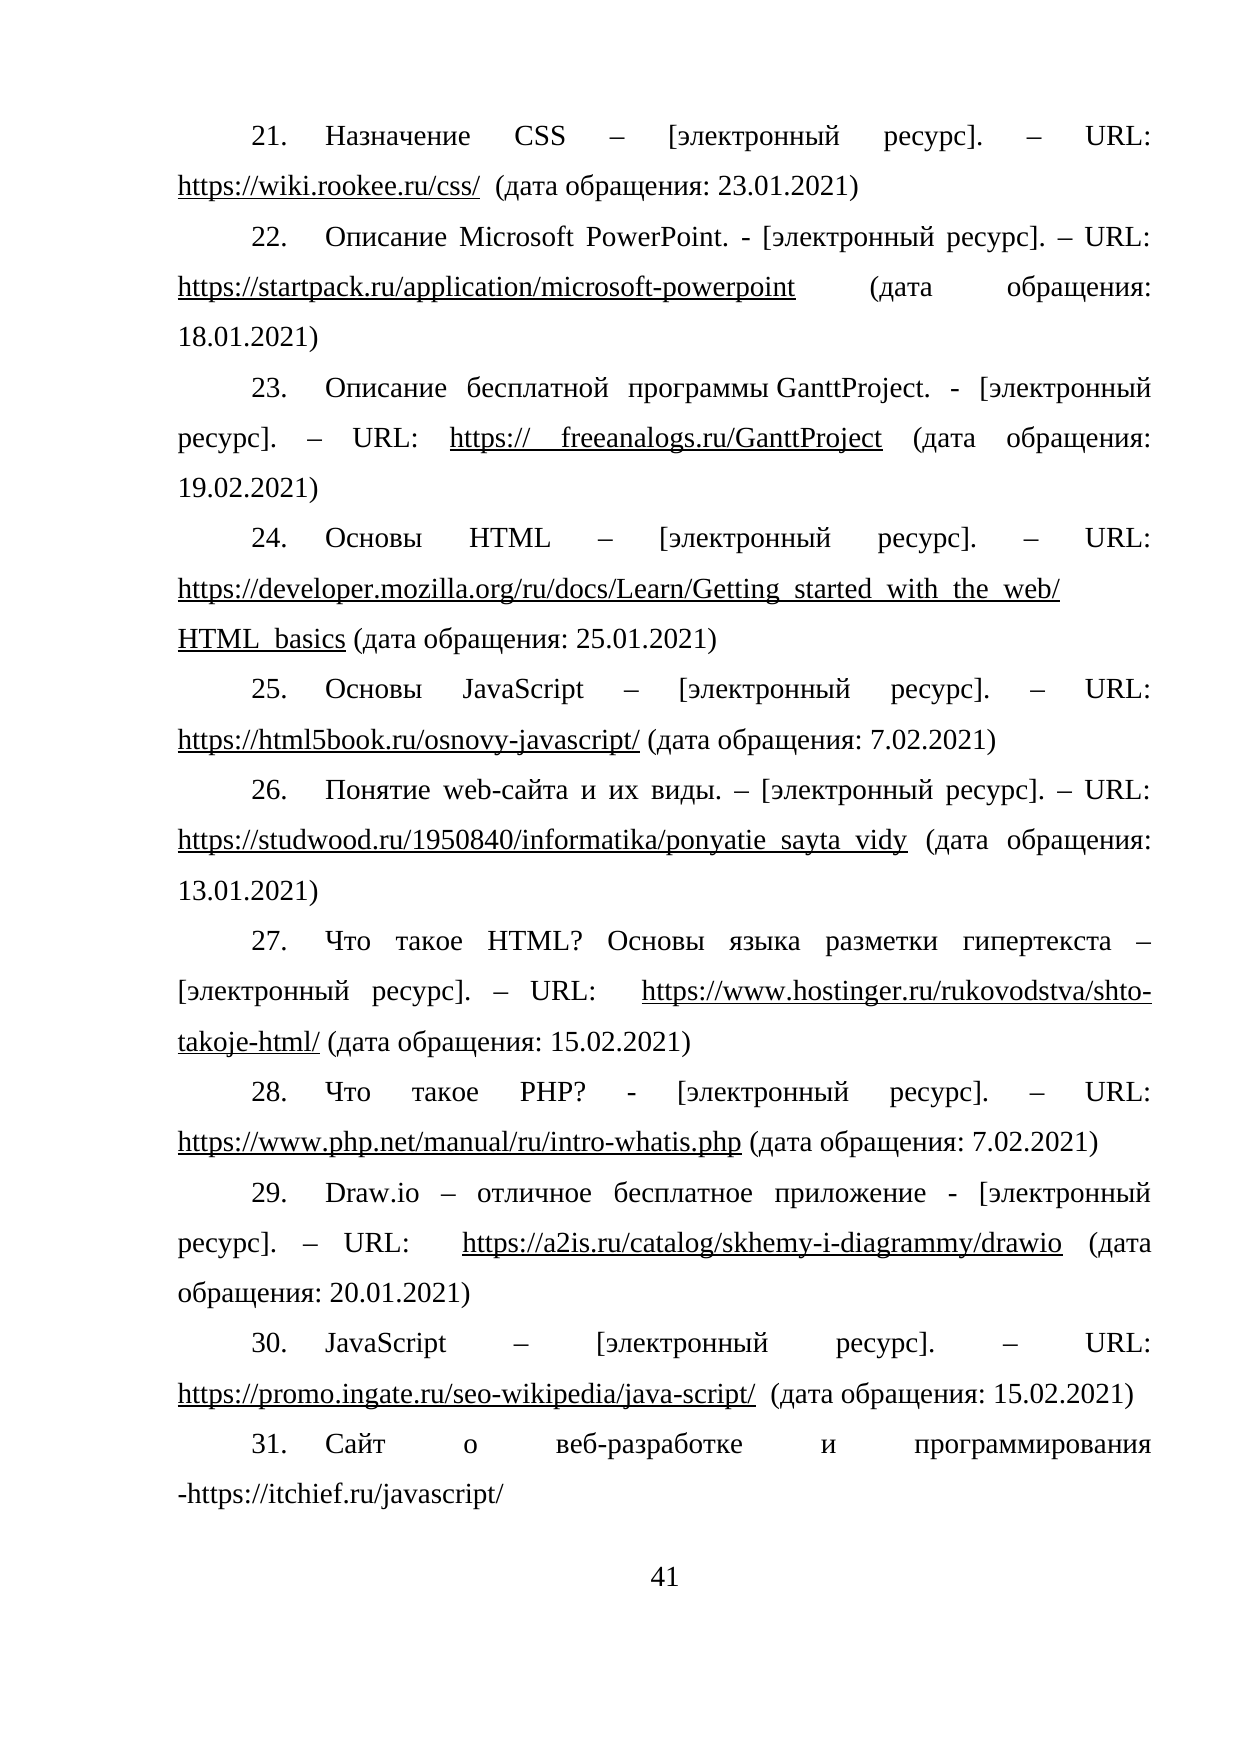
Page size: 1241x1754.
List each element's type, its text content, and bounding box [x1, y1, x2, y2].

list Draw.io – отличное бесплатное приложение - [электронный ресурс]. – URL: https://a2is.ru/catalog/skhemy-i-diagrammy/drawio (дата обращения: 20.01.2021) [177, 1175, 1152, 1309]
list Описание Microsoft PowerPoint. - [электронный ресурс]. – URL: https://startpack.ru/application/microsoft-powerpoint (дата обращения: 18.01.2021) [177, 219, 1152, 353]
list Основы HTML – [электронный ресурс]. – URL: https://developer.mozilla.org/ru/docs/Learn/Getting_started_with_the_web/HTML_basics (дата обращения: 25.01.2021) [177, 521, 1152, 655]
list Основы JavaScript – [электронный ресурс]. – URL: https://html5book.ru/osnovy-javascript/ (дата обращения: 7.02.2021) [177, 672, 1152, 755]
list Сайт о веб-разработке и программирования -https://itchief.ru/javascript/ [177, 1426, 1152, 1510]
list JavaScript – [электронный ресурс]. – URL: https://promo.ingate.ru/seo-wikipedia/java-script/ (дата обращения: 15.02.2021) [177, 1326, 1152, 1409]
list Понятие web-сайта и их виды. – [электронный ресурс]. – URL: https://studwood.ru/1950840/informatika/ponyatie_sayta_vidy (дата обращения: 13.01.2021) [177, 772, 1152, 906]
list Описание бесплатной программы GanttProject. - [электронный ресурс]. – URL: https:// freeanalogs.ru/GanttProject (дата обращения: 19.02.2021) [177, 370, 1152, 504]
list Назначение CSS – [электронный ресурс]. – URL: https://wiki.rookee.ru/css/ (дата обращения: 23.01.2021) [177, 118, 1152, 202]
list Что такое PHP? - [электронный ресурс]. – URL: https://www.php.net/manual/ru/intro-whatis.php (дата обращения: 7.02.2021) [177, 1074, 1152, 1158]
list Что такое HTML? Основы языка разметки гипертекста – [электронный ресурс]. – URL: https://www.hostinger.ru/rukovodstva/shto-takoje-html/ (дата обращения: 15.02.2021) [177, 923, 1152, 1057]
